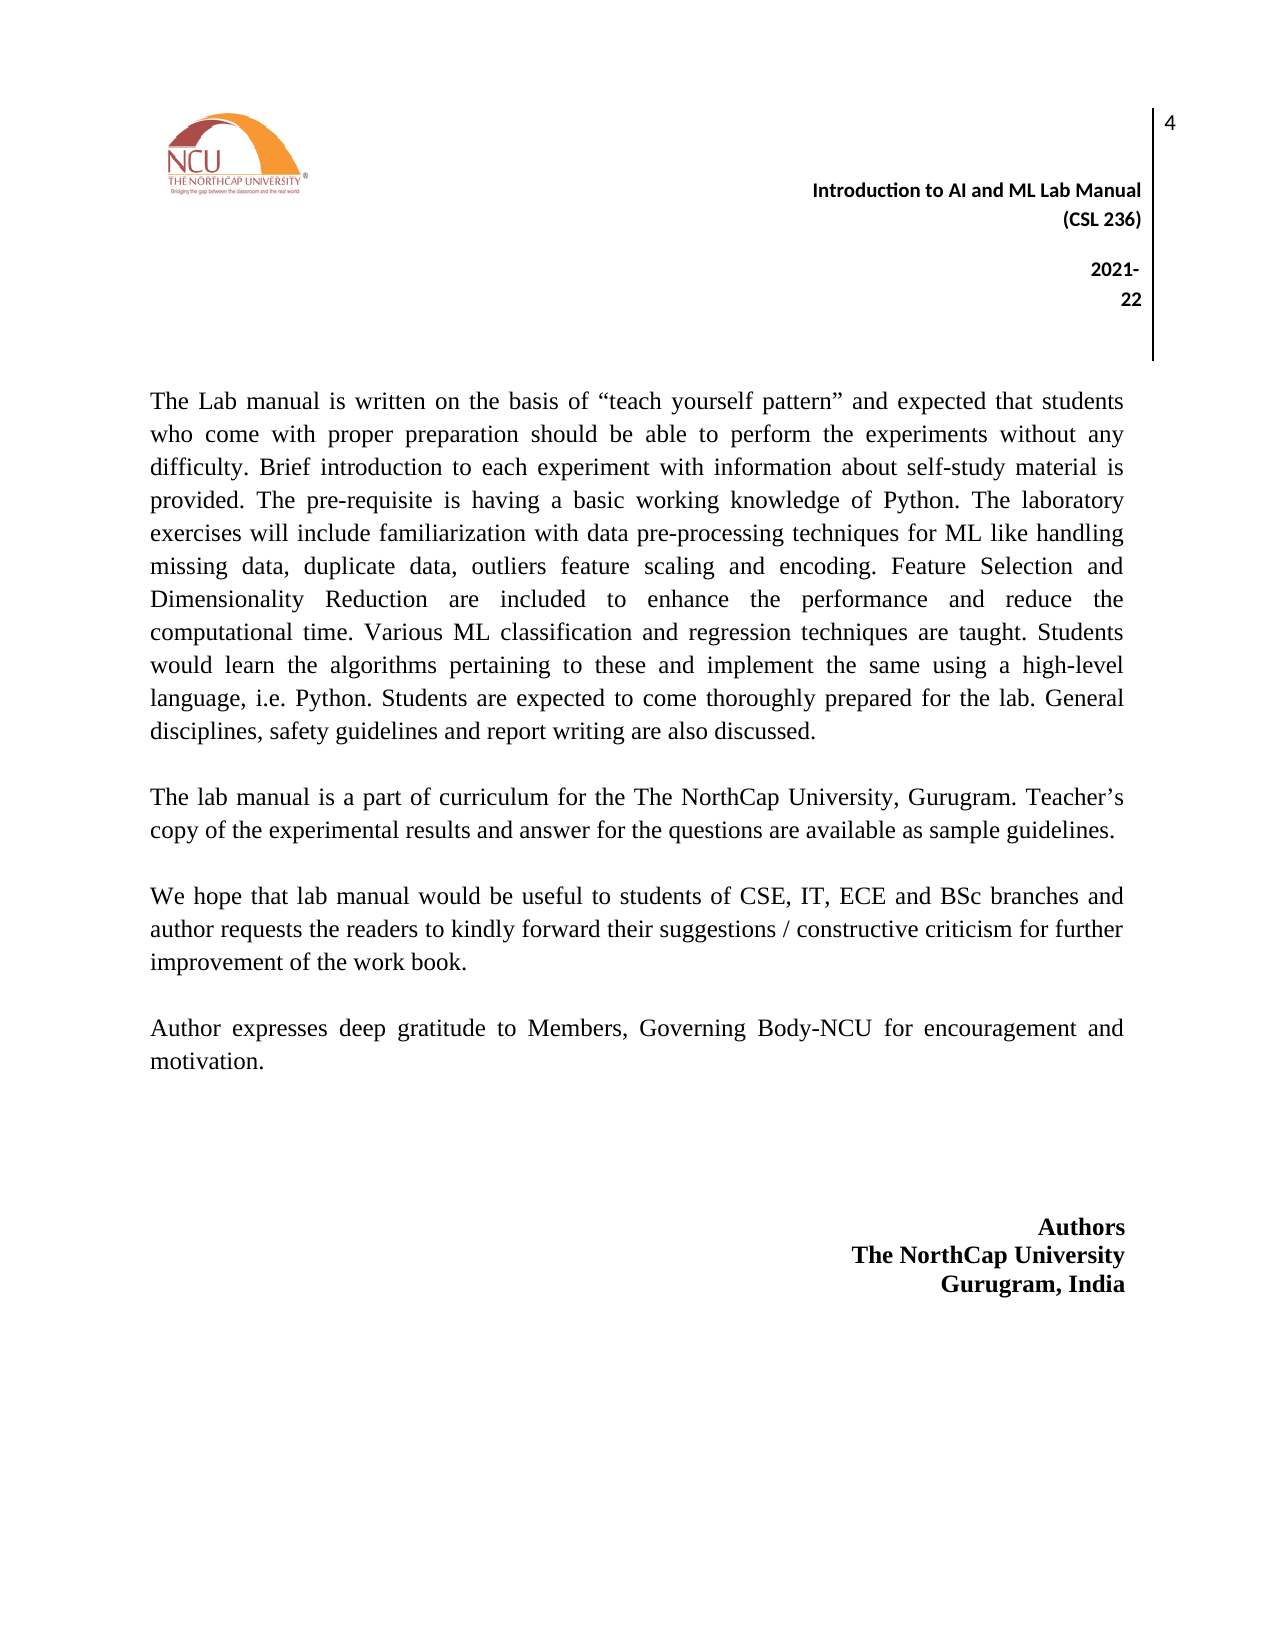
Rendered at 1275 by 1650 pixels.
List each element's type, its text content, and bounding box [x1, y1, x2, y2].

text The NorthCap University [150, 1240, 1125, 1269]
text Gurugram, India [150, 1269, 1125, 1298]
text The Lab manual is written on the basis of “teach yourself pattern” and expected that students who come with proper preparation should be able to perform the experiments without any difficulty. Brief introduction to each experiment with information about self-study material is provided. The pre-requisite is having a basic working knowledge of Python. The laboratory exercises will include familiarization with data pre-processing techniques for ML like handling missing data, duplicate data, outliers feature scaling and encoding. Feature Selection and Dimensionality Reduction are included to enhance the performance and reduce the computational time. Various ML classification and regression techniques are taught. Students would learn the algorithms pertaining to these and implement the same using a high-level language, i.e. Python. Students are expected to come thoroughly prepared for the lab. General disciplines, safety guidelines and report writing are also discussed. [150, 386, 1125, 745]
text Author expresses deep gratitude to Members, Governing Body-NCU for encouragement and motivation. [150, 1013, 1125, 1075]
text We hope that lab manual would be useful to students of CSE, IT, ECE and BSc branches and author requests the readers to kindly forward their suggestions / constructive criticism for further improvement of the work book. [150, 881, 1125, 976]
picture [164, 108, 309, 198]
text The lab manual is a part of curriculum for the The NorthCap University, Gurugram. Teacher’s copy of the experimental results and answer for the questions are available as sample guidelines. [150, 782, 1125, 844]
text Authors [150, 1212, 1125, 1240]
